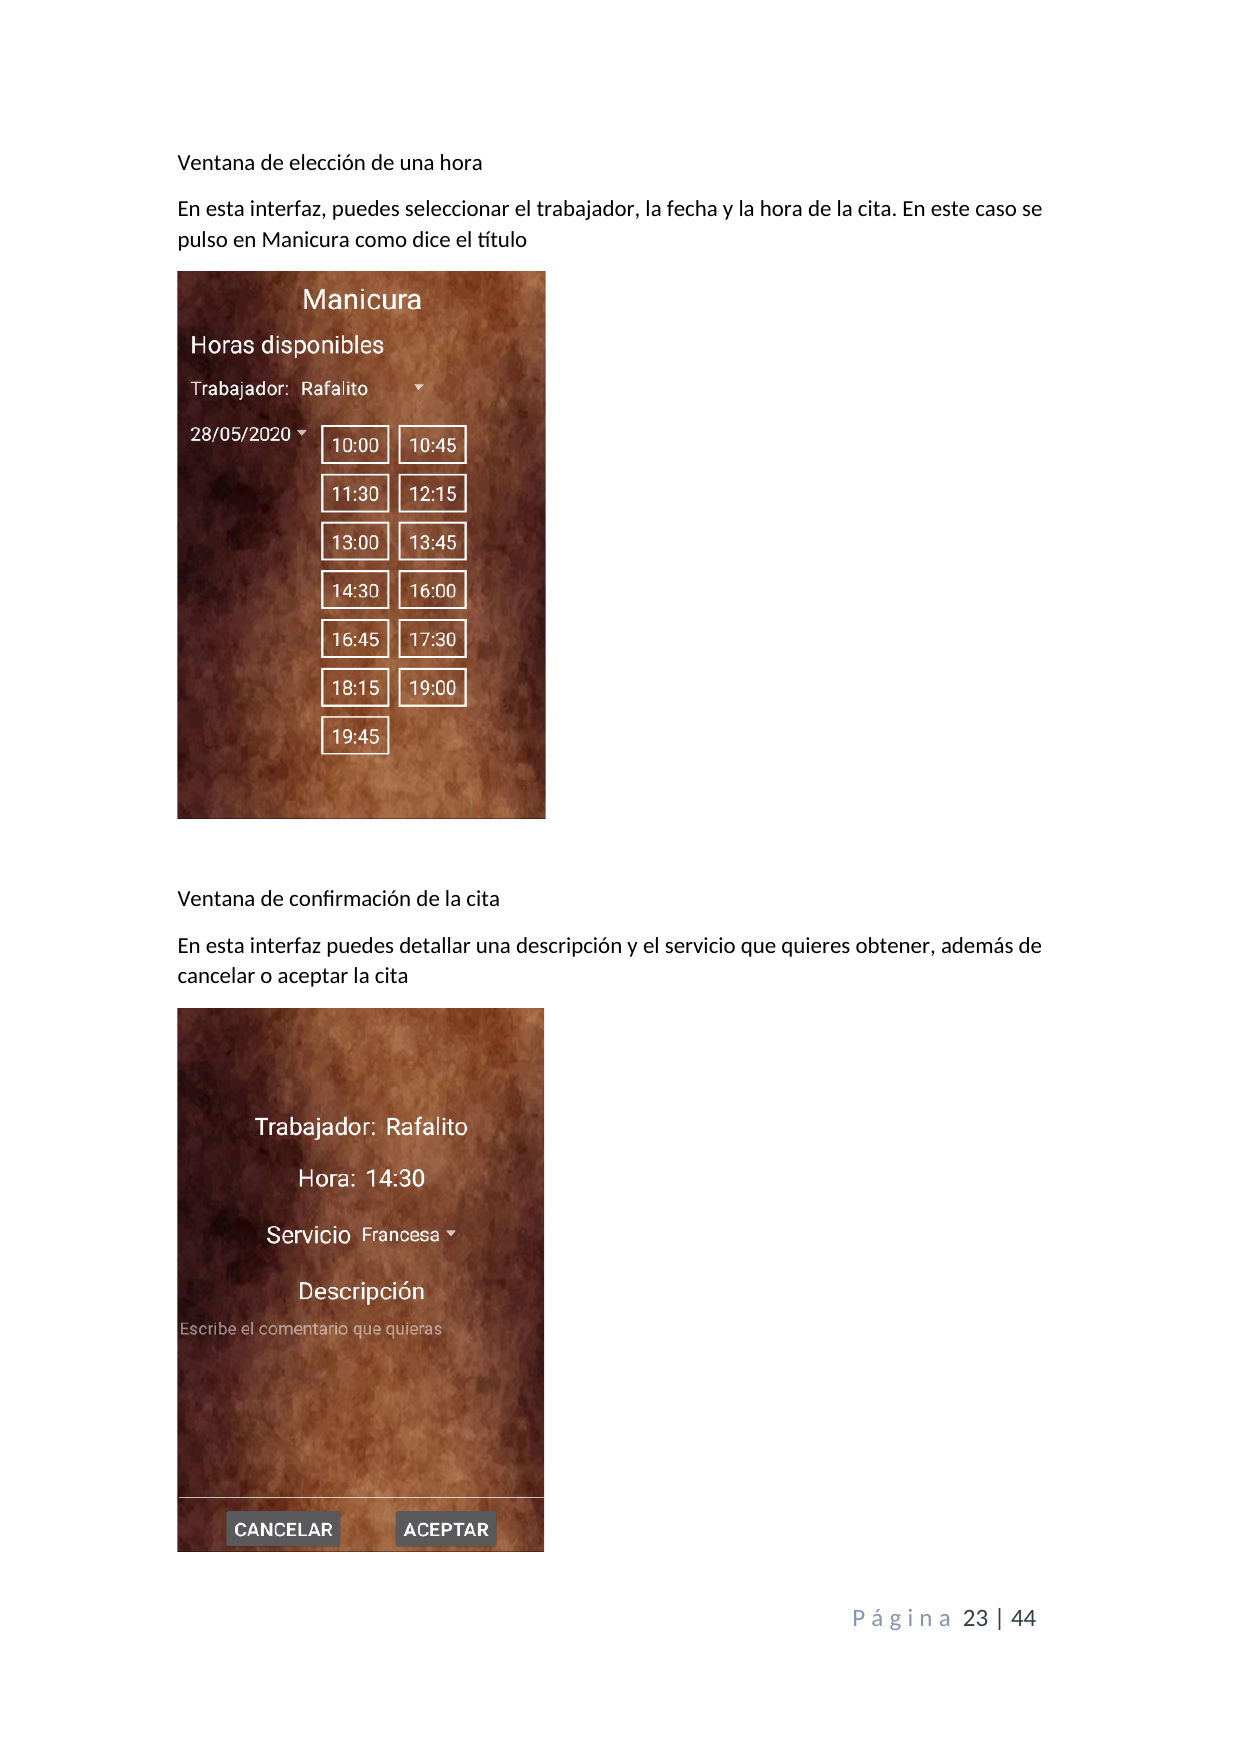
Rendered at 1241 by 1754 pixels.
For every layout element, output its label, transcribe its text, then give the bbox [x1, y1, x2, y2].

picture [177, 271, 546, 819]
text En esta interfaz puedes detallar una descripción y el servicio que quieres obtener, además de cancelar o aceptar la cita [177, 931, 1063, 989]
picture [177, 1008, 545, 1552]
text En esta interfaz, puedes seleccionar el trabajador, la fecha y la hora de la cita. En este caso se pulso en Manicura como dice el título [177, 194, 1063, 253]
text Ventana de confirmación de la cita [177, 884, 1063, 912]
text Ventana de elección de una hora [177, 148, 1063, 176]
